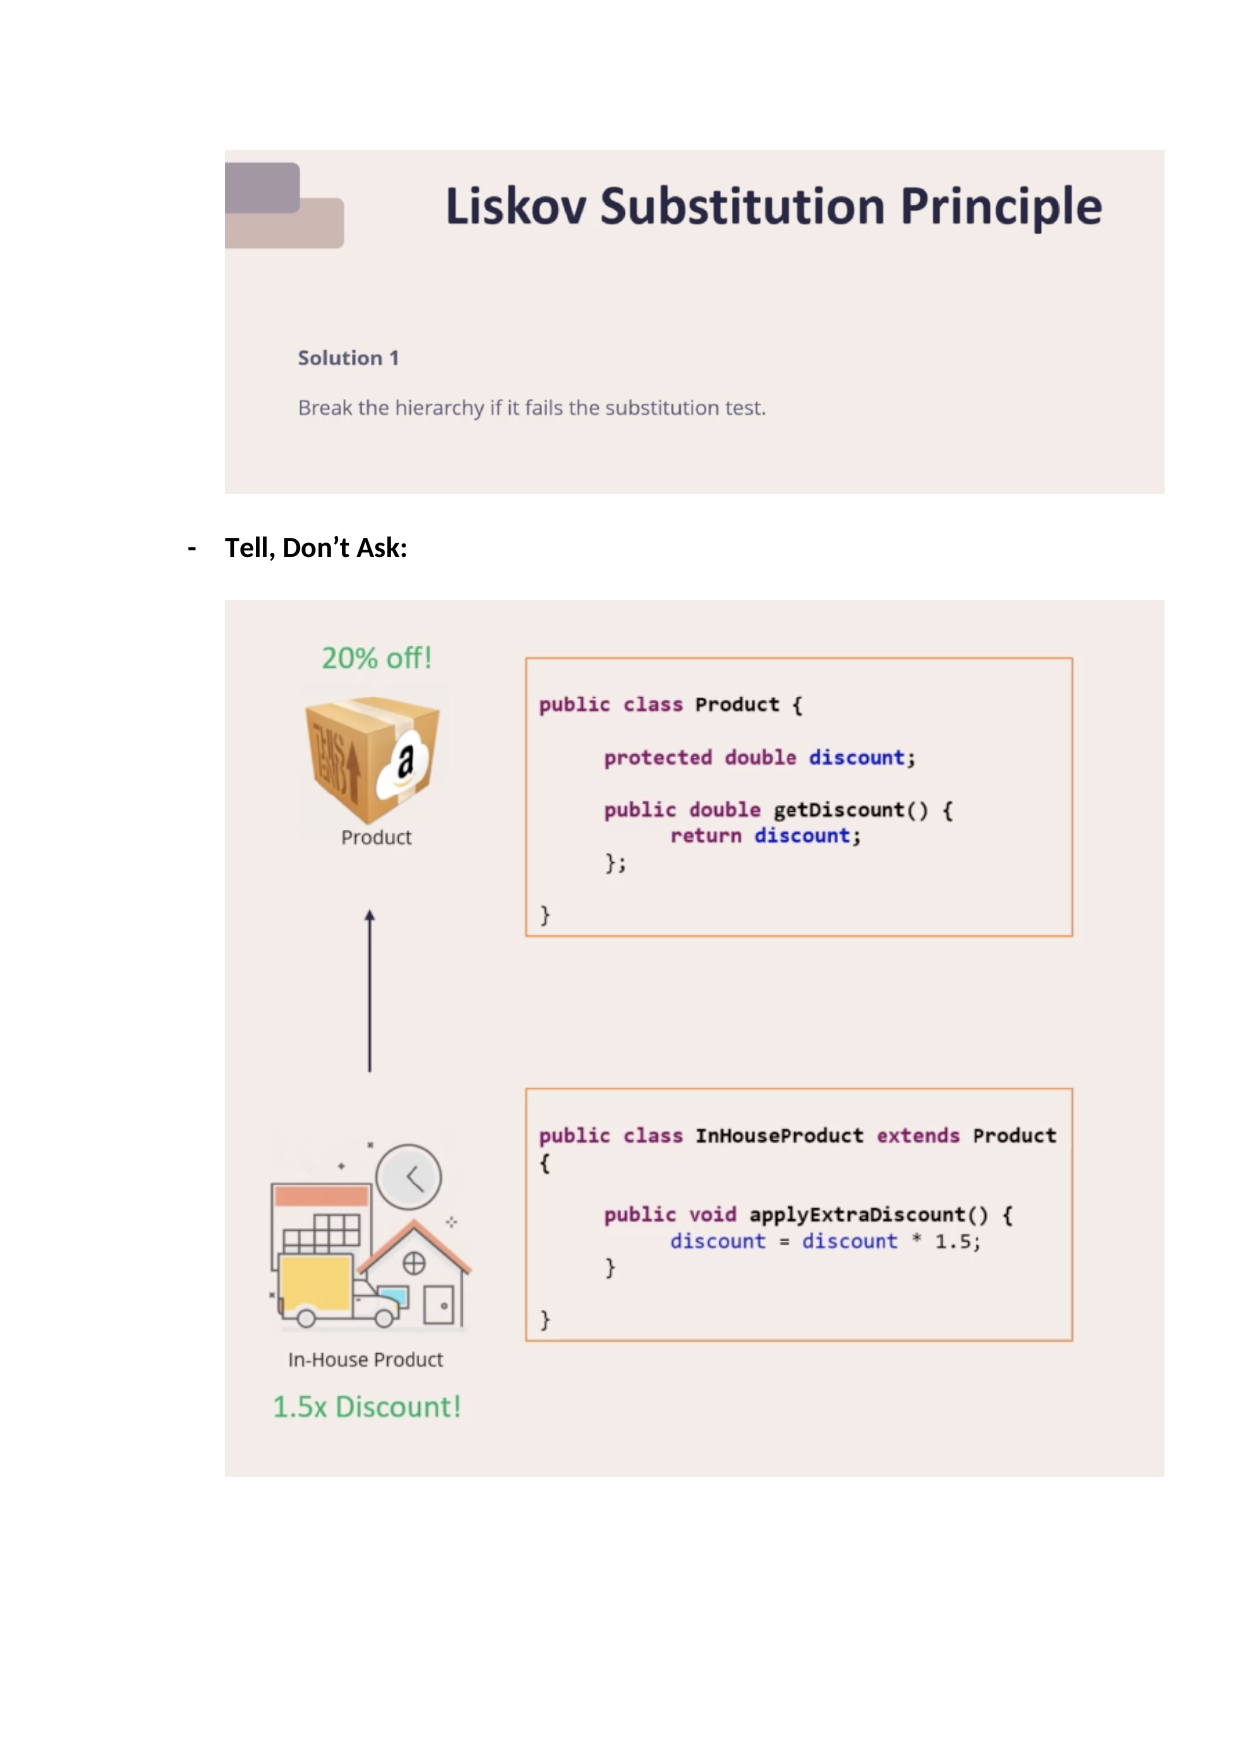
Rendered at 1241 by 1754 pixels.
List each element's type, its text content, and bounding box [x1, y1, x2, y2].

picture [225, 150, 1165, 494]
picture [225, 600, 1165, 1477]
list Tell, Don’t Ask: [187, 529, 1090, 565]
